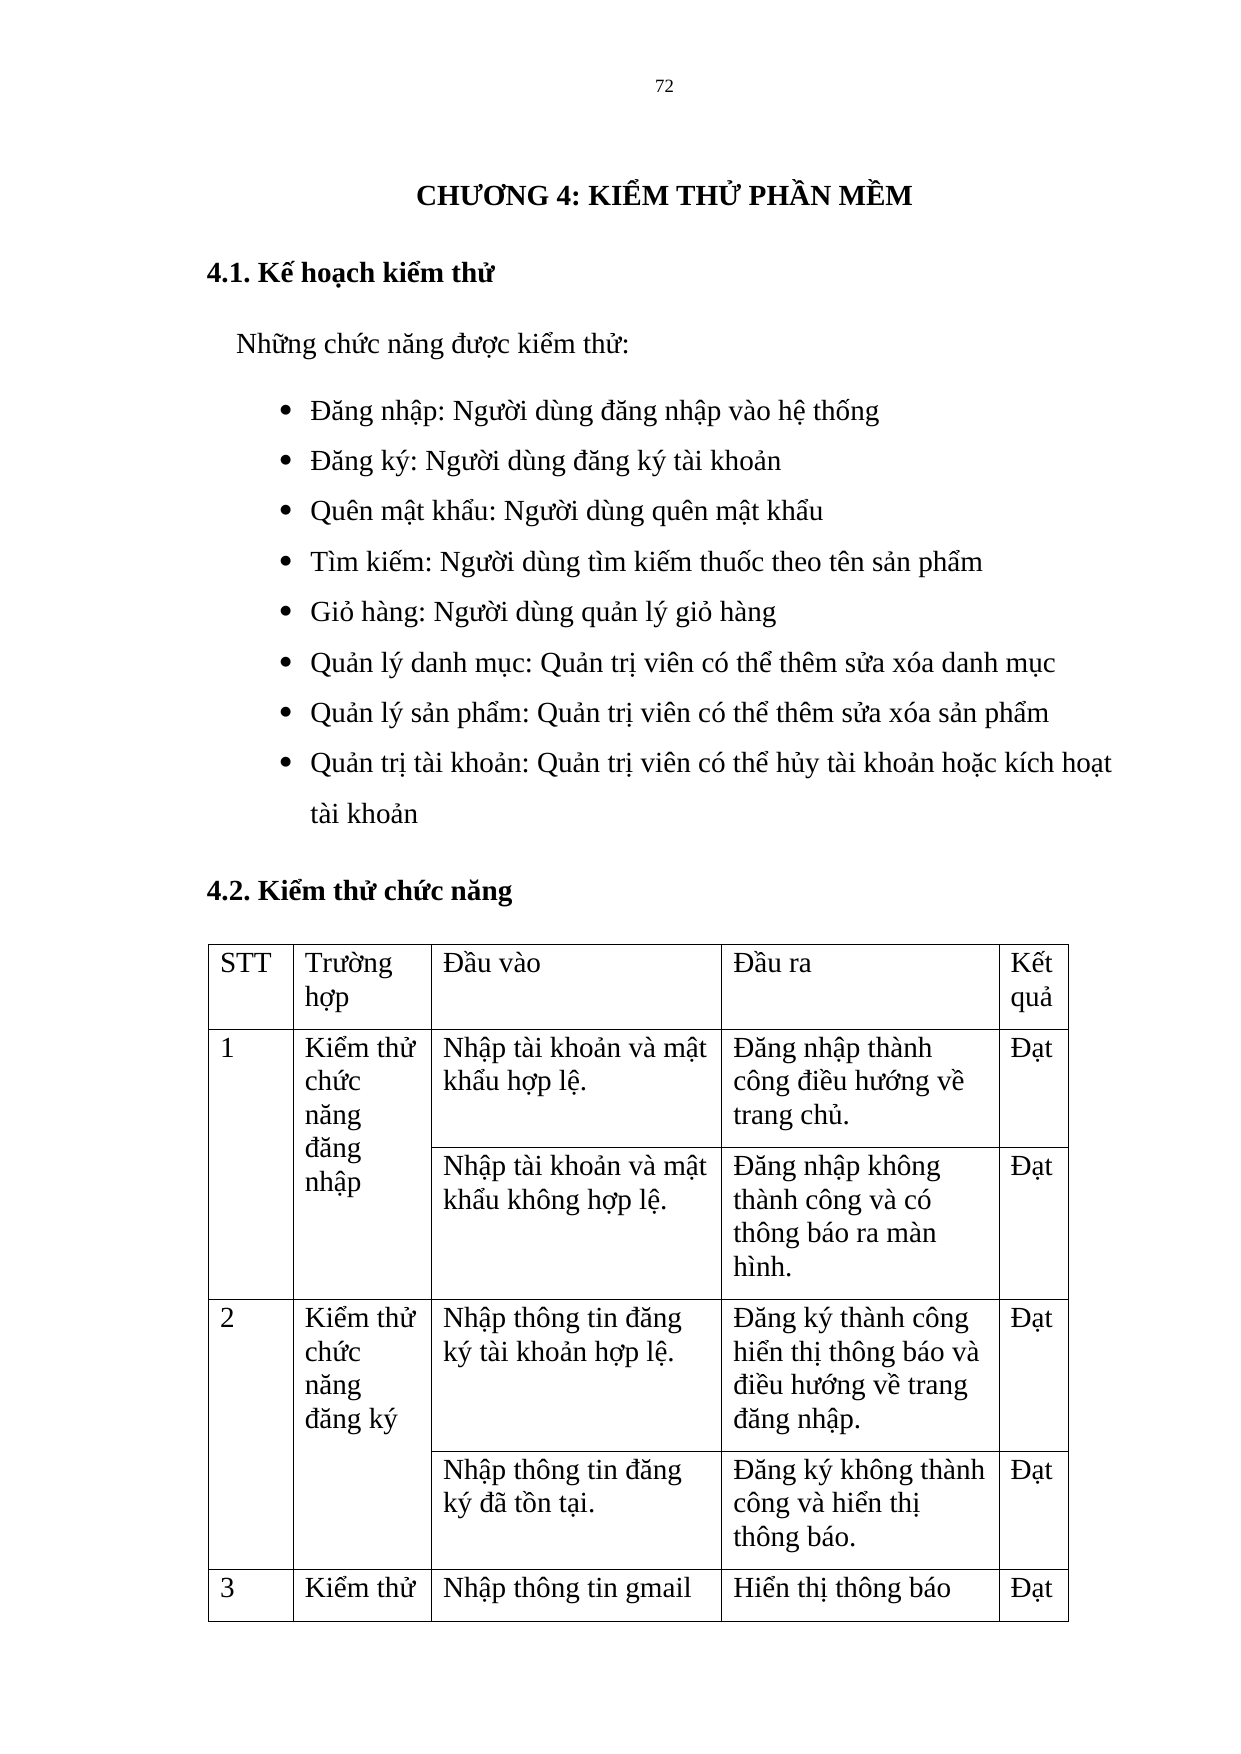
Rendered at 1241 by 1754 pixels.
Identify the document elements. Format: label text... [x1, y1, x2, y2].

text Những chức năng được kiểm thử: [207, 326, 1122, 359]
list Giỏ hàng: Người dùng quản lý giỏ hàng [281, 594, 1122, 628]
subtitle Kiểm thử chức năng [207, 873, 1122, 907]
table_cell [722, 1570, 999, 1621]
table_header Kết quả [1000, 945, 1068, 1029]
table_cell 2 [209, 1300, 293, 1569]
table_cell Nhập tài khoản và mật khẩu hợp lệ. [432, 1030, 721, 1147]
table_cell Đạt [1000, 1300, 1068, 1451]
subtitle KIỂM THỬ PHẦN MỀM [207, 178, 1122, 211]
table_cell Đạt [1000, 1148, 1068, 1299]
table_cell Nhập thông tin đăng ký tài khoản hợp lệ. [432, 1300, 721, 1451]
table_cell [294, 1570, 431, 1621]
table_cell Đăng ký thành công hiển thị thông báo và điều hướng về trang đăng nhập. [722, 1300, 999, 1451]
table_cell Đạt [1000, 1030, 1068, 1147]
table_cell Nhập tài khoản và mật khẩu không hợp lệ. [432, 1148, 721, 1299]
list Tìm kiếm: Người dùng tìm kiếm thuốc theo tên sản phẩm [281, 544, 1122, 578]
table_cell Kiểm thử chức năng đăng ký [294, 1300, 431, 1569]
table_cell 3 [209, 1570, 293, 1621]
table_cell Đăng nhập thành công điều hướng về trang chủ. [722, 1030, 999, 1147]
subtitle Kế hoạch kiểm thử [207, 255, 1122, 289]
list Quản trị tài khoản: Quản trị viên có thể hủy tài khoản hoặc kích hoạt tài khoản [281, 746, 1122, 829]
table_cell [432, 1570, 721, 1621]
list Đăng nhập: Người dùng đăng nhập vào hệ thống [281, 393, 1122, 426]
table_cell Kiểm thử chức năng đăng nhập [294, 1030, 431, 1299]
table_cell 1 [209, 1030, 293, 1299]
table_header STT [209, 945, 293, 1029]
table_header Trường hợp [294, 945, 431, 1029]
table_cell Nhập thông tin đăng ký đã tồn tại. [432, 1452, 721, 1569]
table_header Đầu ra [722, 945, 999, 1029]
table_cell Đăng nhập không thành công và có thông báo ra màn hình. [722, 1148, 999, 1299]
list Quản lý danh mục: Quản trị viên có thể thêm sửa xóa danh mục [281, 645, 1122, 678]
list Quản lý sản phẩm: Quản trị viên có thể thêm sửa xóa sản phẩm [281, 695, 1122, 729]
table_cell Đạt [1000, 1570, 1068, 1621]
table_cell Đạt [1000, 1452, 1068, 1569]
list Quên mật khẩu: Người dùng quên mật khẩu [281, 493, 1122, 527]
list Đăng ký: Người dùng đăng ký tài khoản [281, 443, 1122, 477]
table_cell Đăng ký không thành công và hiển thị thông báo. [722, 1452, 999, 1569]
table_header Đầu vào [432, 945, 721, 1029]
